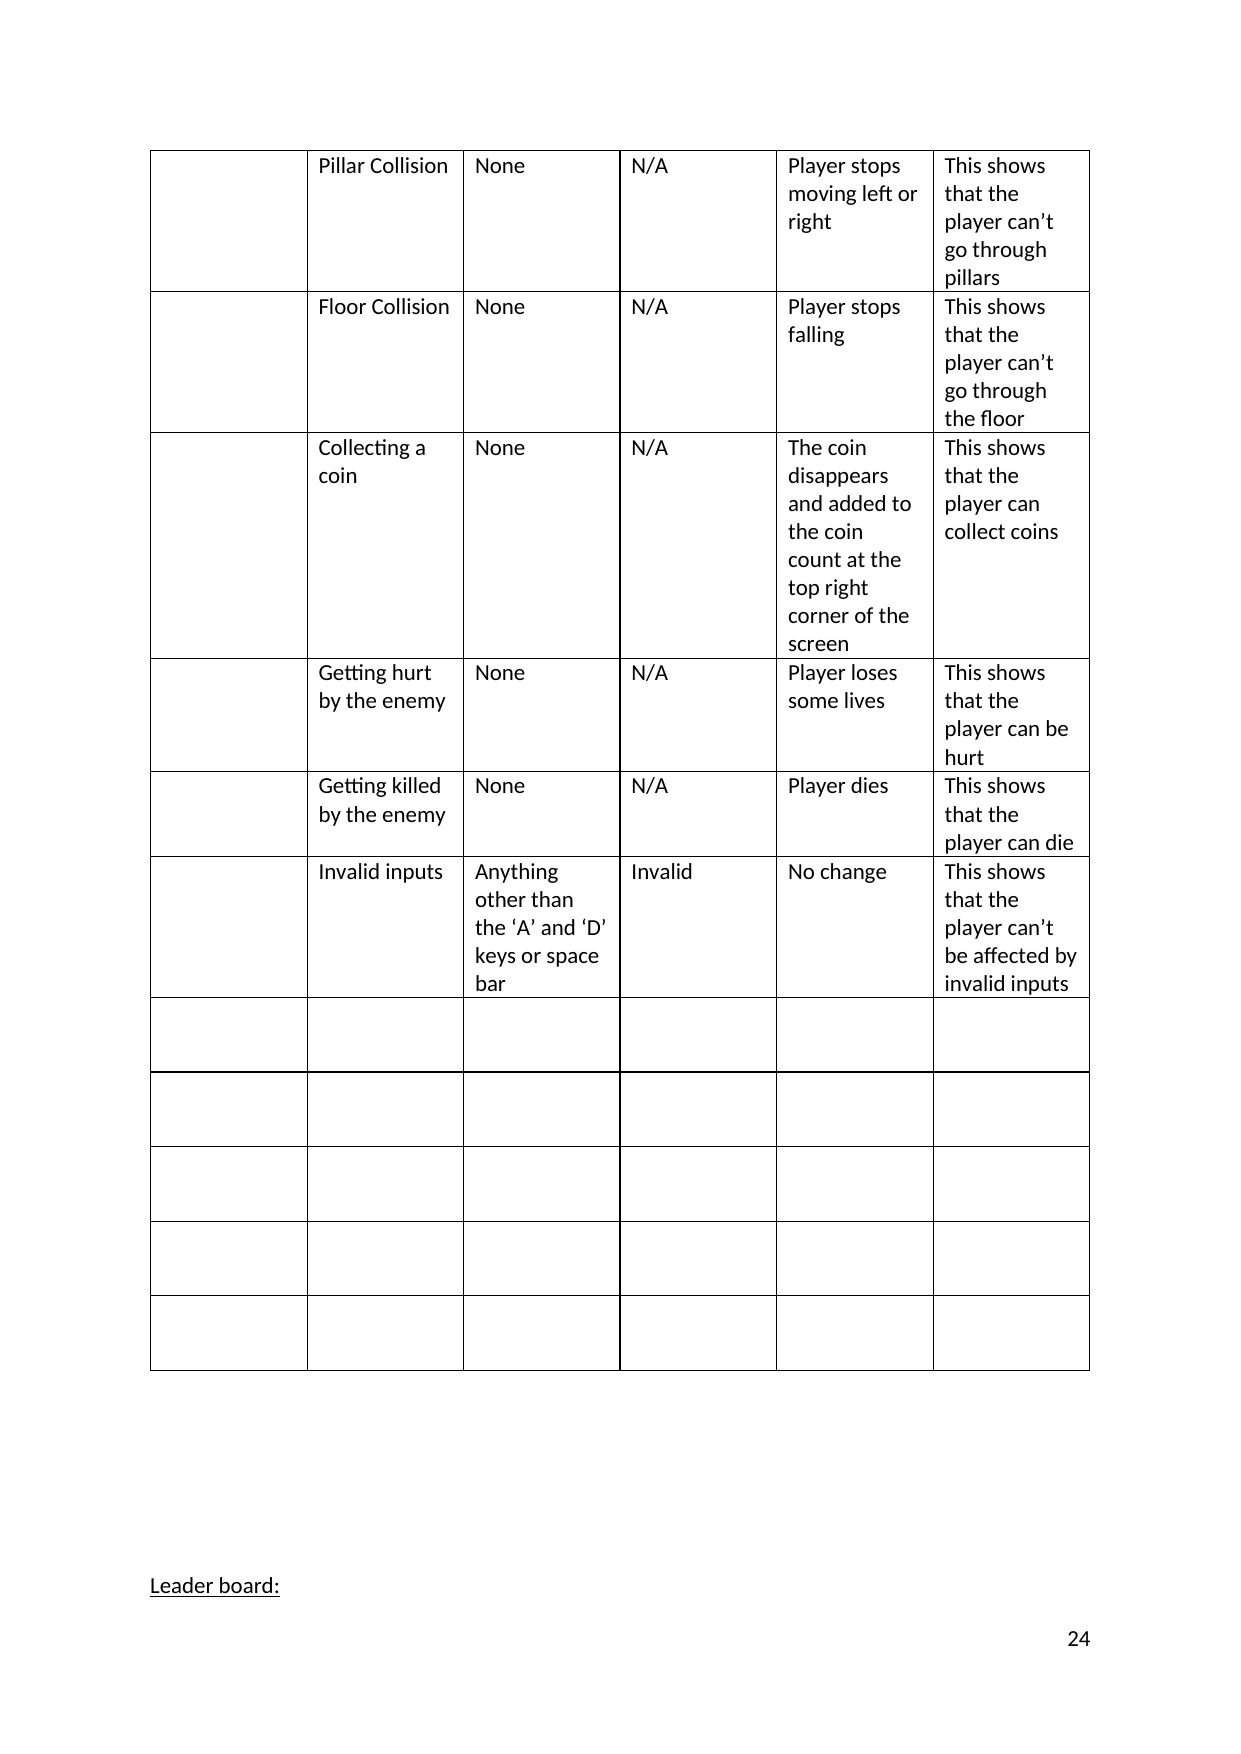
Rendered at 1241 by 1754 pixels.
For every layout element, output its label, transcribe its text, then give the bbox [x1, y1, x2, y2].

table_cell Collecting a coin [308, 433, 463, 657]
table_cell [151, 433, 307, 657]
table_cell [464, 1073, 619, 1146]
table_cell [621, 1147, 776, 1221]
table_cell Invalid [621, 857, 776, 997]
table_cell N/A [621, 659, 776, 771]
table_cell Anything other than the ‘A’ and ‘D’ keys or space bar [464, 857, 619, 997]
table_cell [464, 1296, 619, 1370]
table_cell Player dies [777, 772, 933, 856]
table_cell Getting hurt by the enemy [308, 659, 463, 771]
table_cell [777, 1073, 933, 1146]
table_cell N/A [621, 292, 776, 432]
table_cell [777, 998, 933, 1071]
table_cell Floor Collision [308, 292, 463, 432]
table_cell [151, 151, 307, 291]
table_cell [464, 1147, 619, 1221]
table_cell [151, 659, 307, 771]
table_cell [934, 1296, 1089, 1370]
table_cell Getting killed by the enemy [308, 772, 463, 856]
table_cell [934, 1073, 1089, 1146]
table_cell Pillar Collision [308, 151, 463, 291]
table_cell N/A [621, 433, 776, 657]
table_cell [777, 1296, 933, 1370]
table_cell [151, 292, 307, 432]
table_cell Player stops moving left or right [777, 151, 933, 291]
table_cell N/A [621, 151, 776, 291]
table_cell [934, 1222, 1089, 1295]
table_cell [934, 998, 1089, 1071]
table_cell [464, 998, 619, 1071]
table_cell [151, 1222, 307, 1295]
table_cell [777, 1147, 933, 1221]
table_cell Player stops falling [777, 292, 933, 432]
table_cell None [464, 292, 619, 432]
table_cell None [464, 433, 619, 657]
table_cell [777, 1222, 933, 1295]
table_cell The coin disappears and added to the coin count at the top right corner of the screen [777, 433, 933, 657]
table_cell This shows that the player can die [934, 772, 1089, 856]
table_cell [151, 1296, 307, 1370]
table_cell This shows that the player can be hurt [934, 659, 1089, 771]
table_cell [934, 1147, 1089, 1221]
table_cell None [464, 772, 619, 856]
table_cell Player loses some lives [777, 659, 933, 771]
table_cell [151, 1147, 307, 1221]
table_cell [621, 1296, 776, 1370]
table_cell [621, 1222, 776, 1295]
table_cell [151, 857, 307, 997]
table_cell No change [777, 857, 933, 997]
table_cell None [464, 659, 619, 771]
table_cell This shows that the player can collect coins [934, 433, 1089, 657]
table_cell [308, 1222, 463, 1295]
table_cell N/A [621, 772, 776, 856]
table_cell This shows that the player can’t go through pillars [934, 151, 1089, 291]
table_cell Invalid inputs [308, 857, 463, 997]
table_cell [621, 998, 776, 1071]
table_cell [308, 1296, 463, 1370]
table_cell [308, 1147, 463, 1221]
table_cell [621, 1073, 776, 1146]
table_cell [308, 1073, 463, 1146]
table_cell [151, 998, 307, 1071]
table_cell [151, 772, 307, 856]
table_cell This shows that the player can’t go through the floor [934, 292, 1089, 432]
table_cell None [464, 151, 619, 291]
text Leader board: [150, 1572, 1090, 1599]
table_cell This shows that the player can’t be affected by invalid inputs [934, 857, 1089, 997]
table_cell [464, 1222, 619, 1295]
table_cell [151, 1073, 307, 1146]
table_cell [308, 998, 463, 1071]
